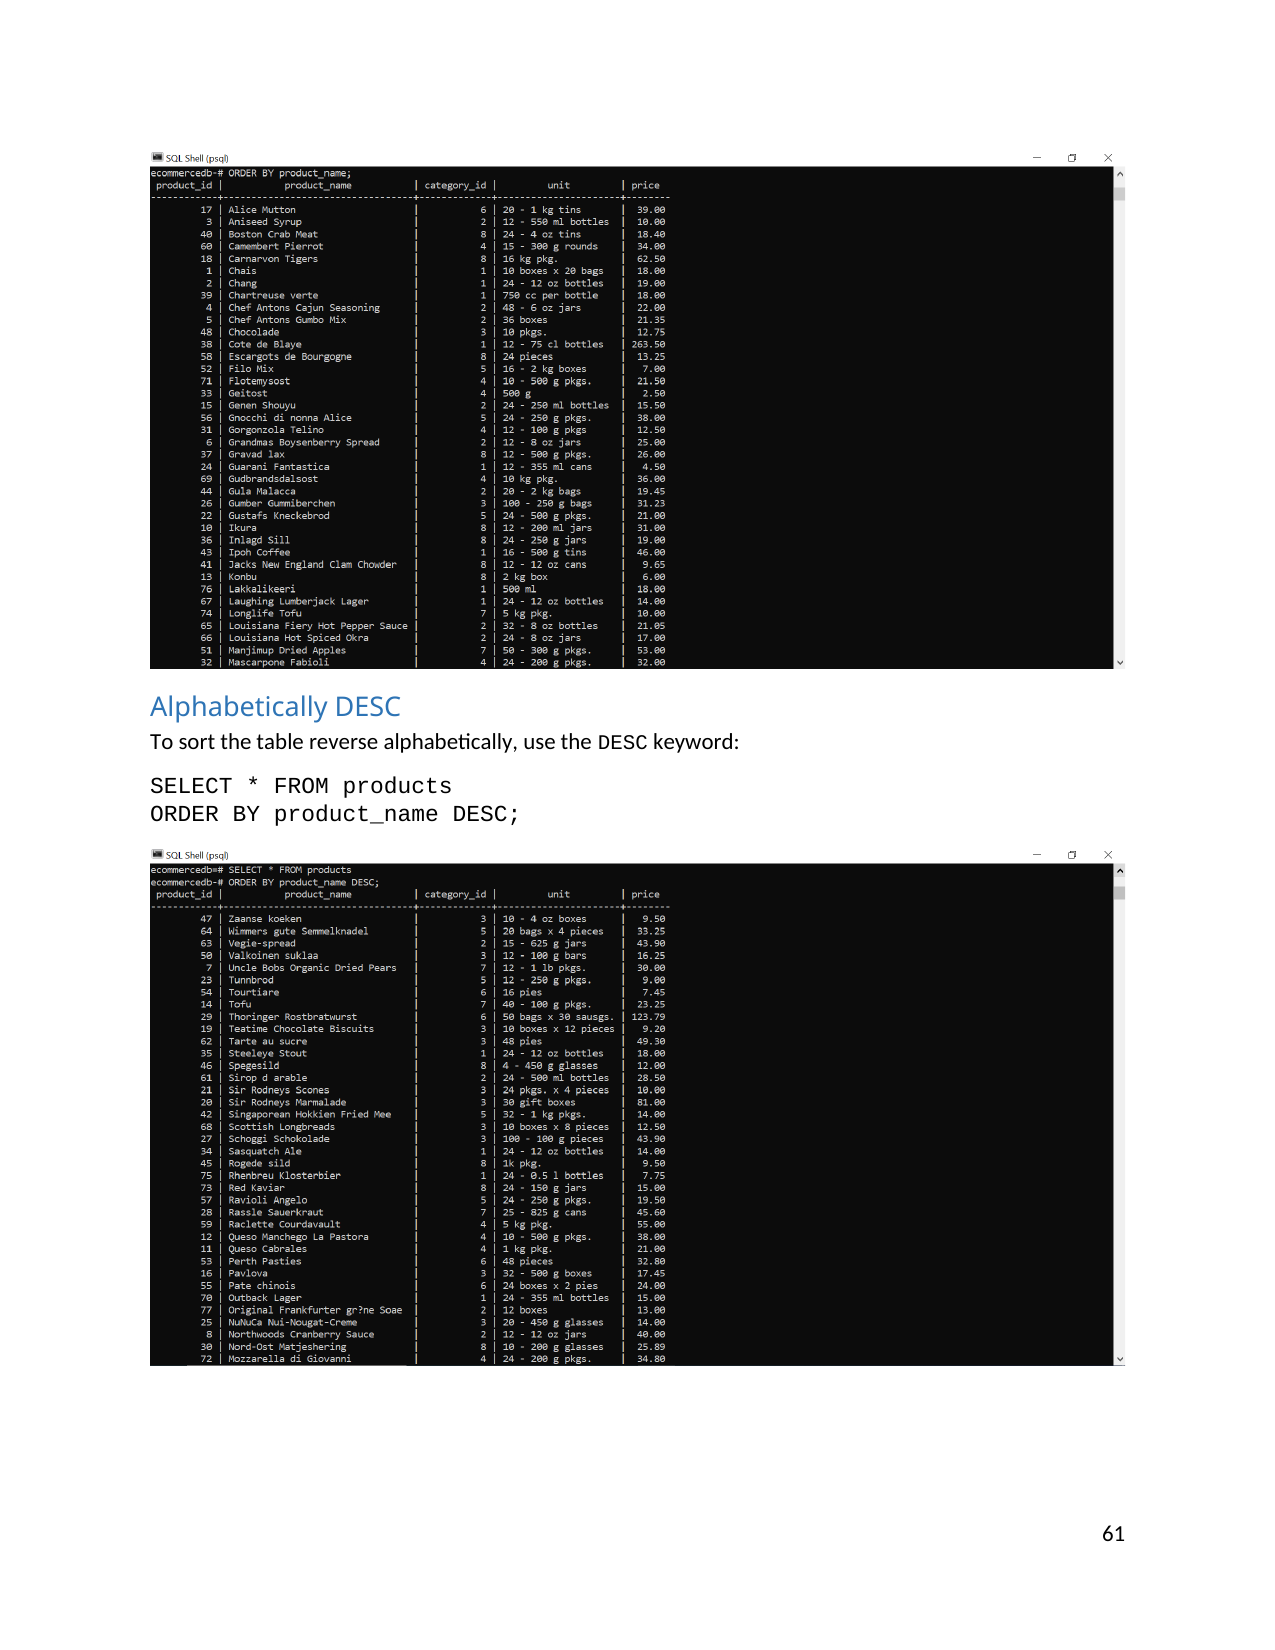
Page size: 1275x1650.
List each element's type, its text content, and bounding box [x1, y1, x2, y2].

text To sort the table reverse alphabetically, use the DESC keyword: [150, 727, 1125, 755]
text SELECT * FROM products ORDER BY product_name DESC; [150, 774, 1125, 828]
picture [150, 150, 1125, 669]
subtitle Alphabetically DESC [150, 687, 1125, 724]
picture [150, 846, 1125, 1366]
